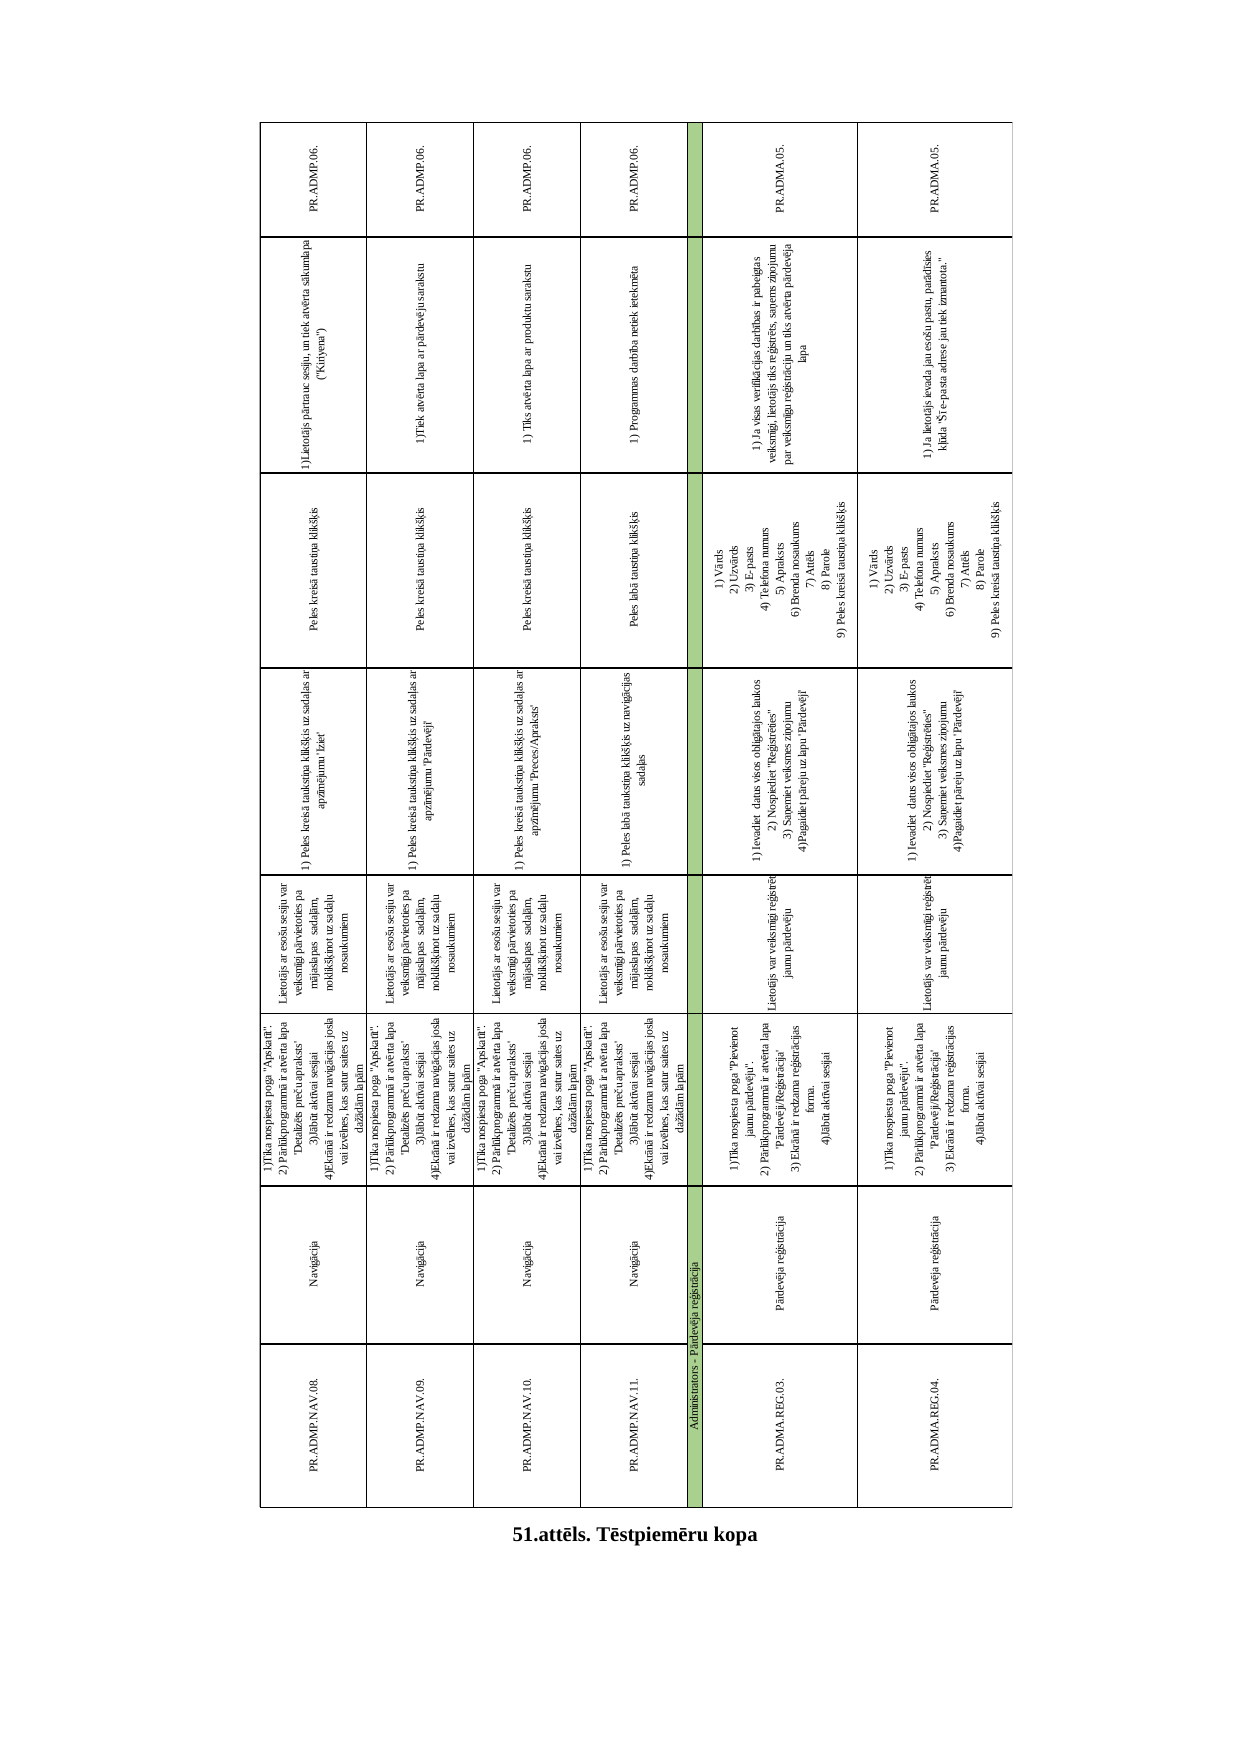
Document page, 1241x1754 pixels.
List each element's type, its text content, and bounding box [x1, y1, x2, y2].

text 51.attēls. Tēstpiemēru kopa [148, 1522, 1122, 1546]
